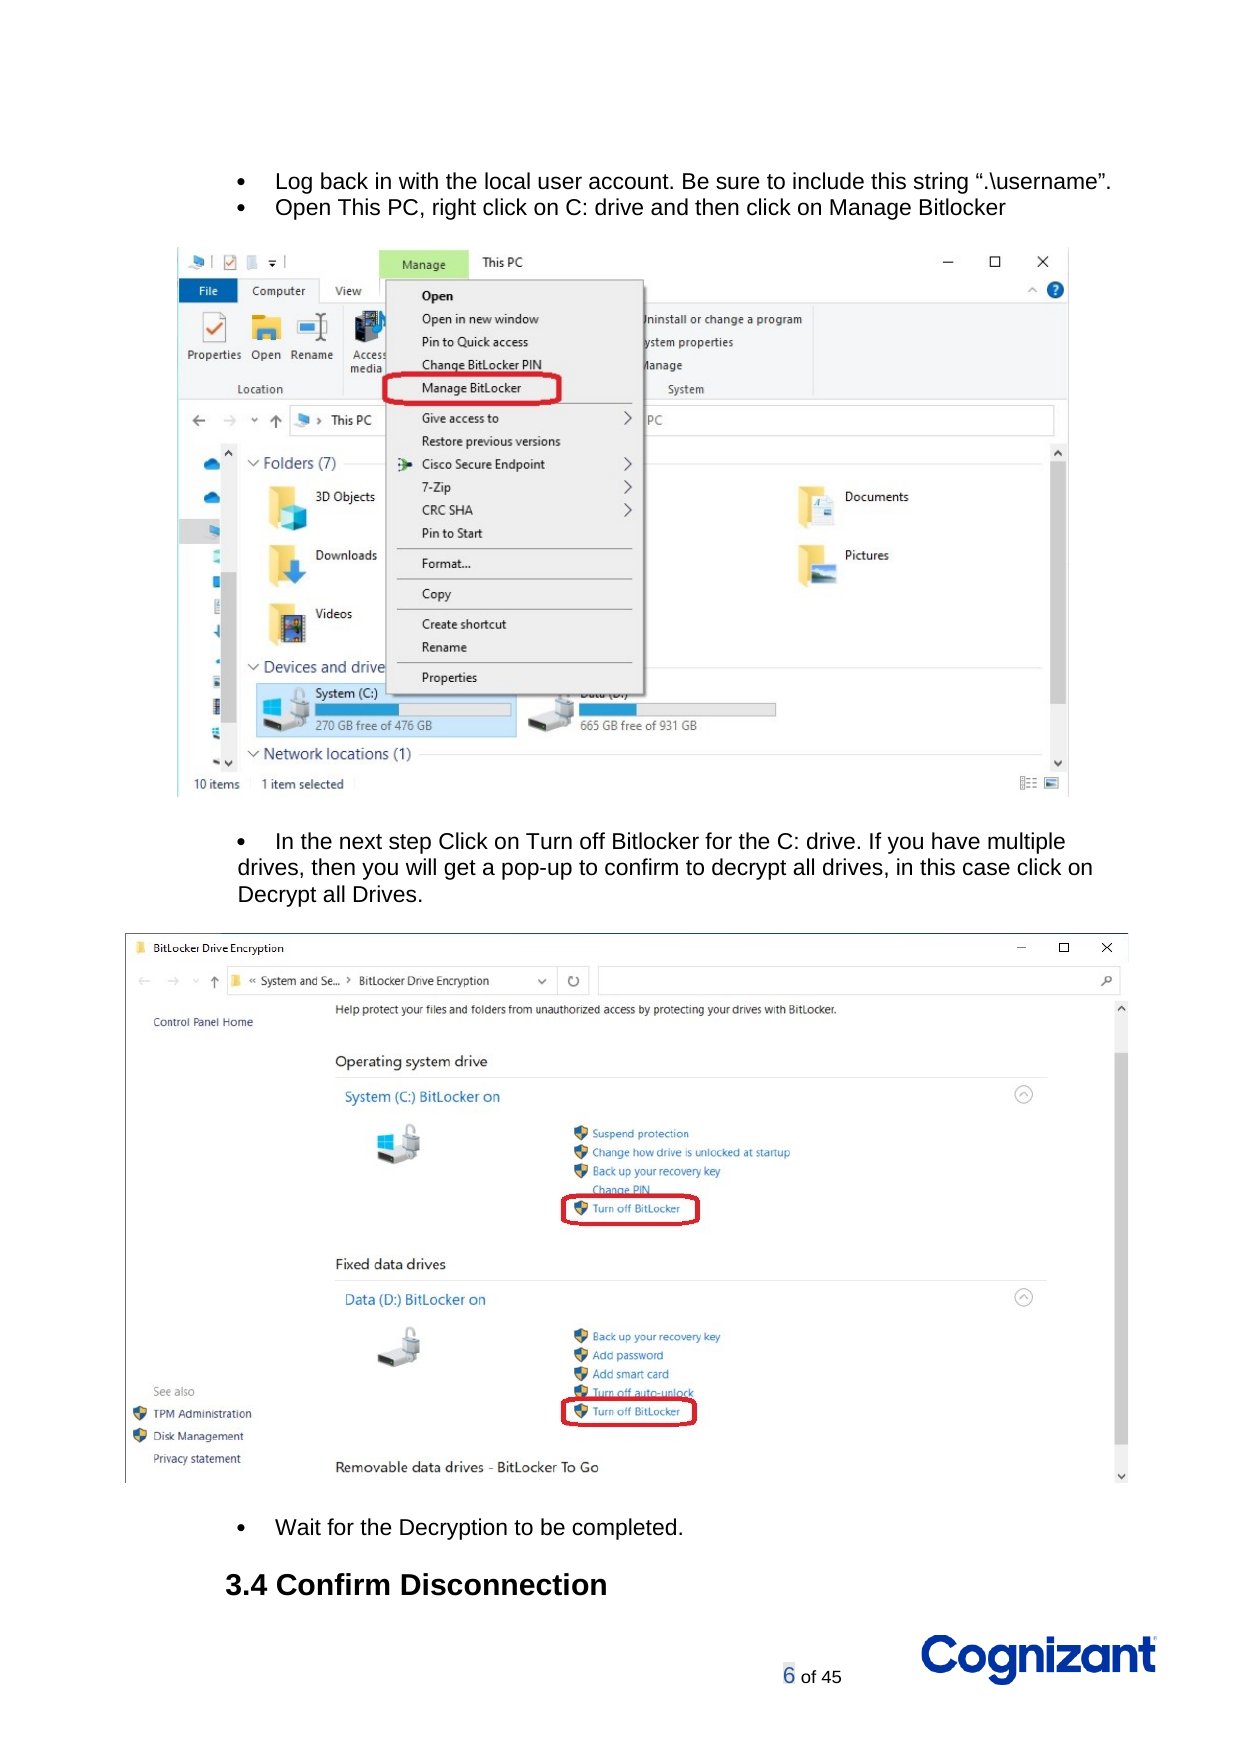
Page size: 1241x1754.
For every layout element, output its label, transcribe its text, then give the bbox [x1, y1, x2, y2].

picture [125, 933, 1129, 1483]
list Log back in with the local user account. Be sure to include this string “.\username”. [237, 168, 1128, 194]
subtitle 3.4 Confirm Disconnection [225, 1567, 1128, 1602]
list In the next step Click on Turn off Bitlocker for the C: drive. If you have multiple drives, then you will get a pop-up to confirm to decrypt all drives, in this case click on Decrypt all Drives. [237, 828, 1128, 907]
list Wait for the Decryption to be completed. [237, 1514, 1128, 1540]
picture [177, 247, 1069, 797]
picture [921, 1635, 1157, 1685]
list Open This PC, right click on C: drive and then click on Manage Bitlocker [237, 194, 1128, 221]
